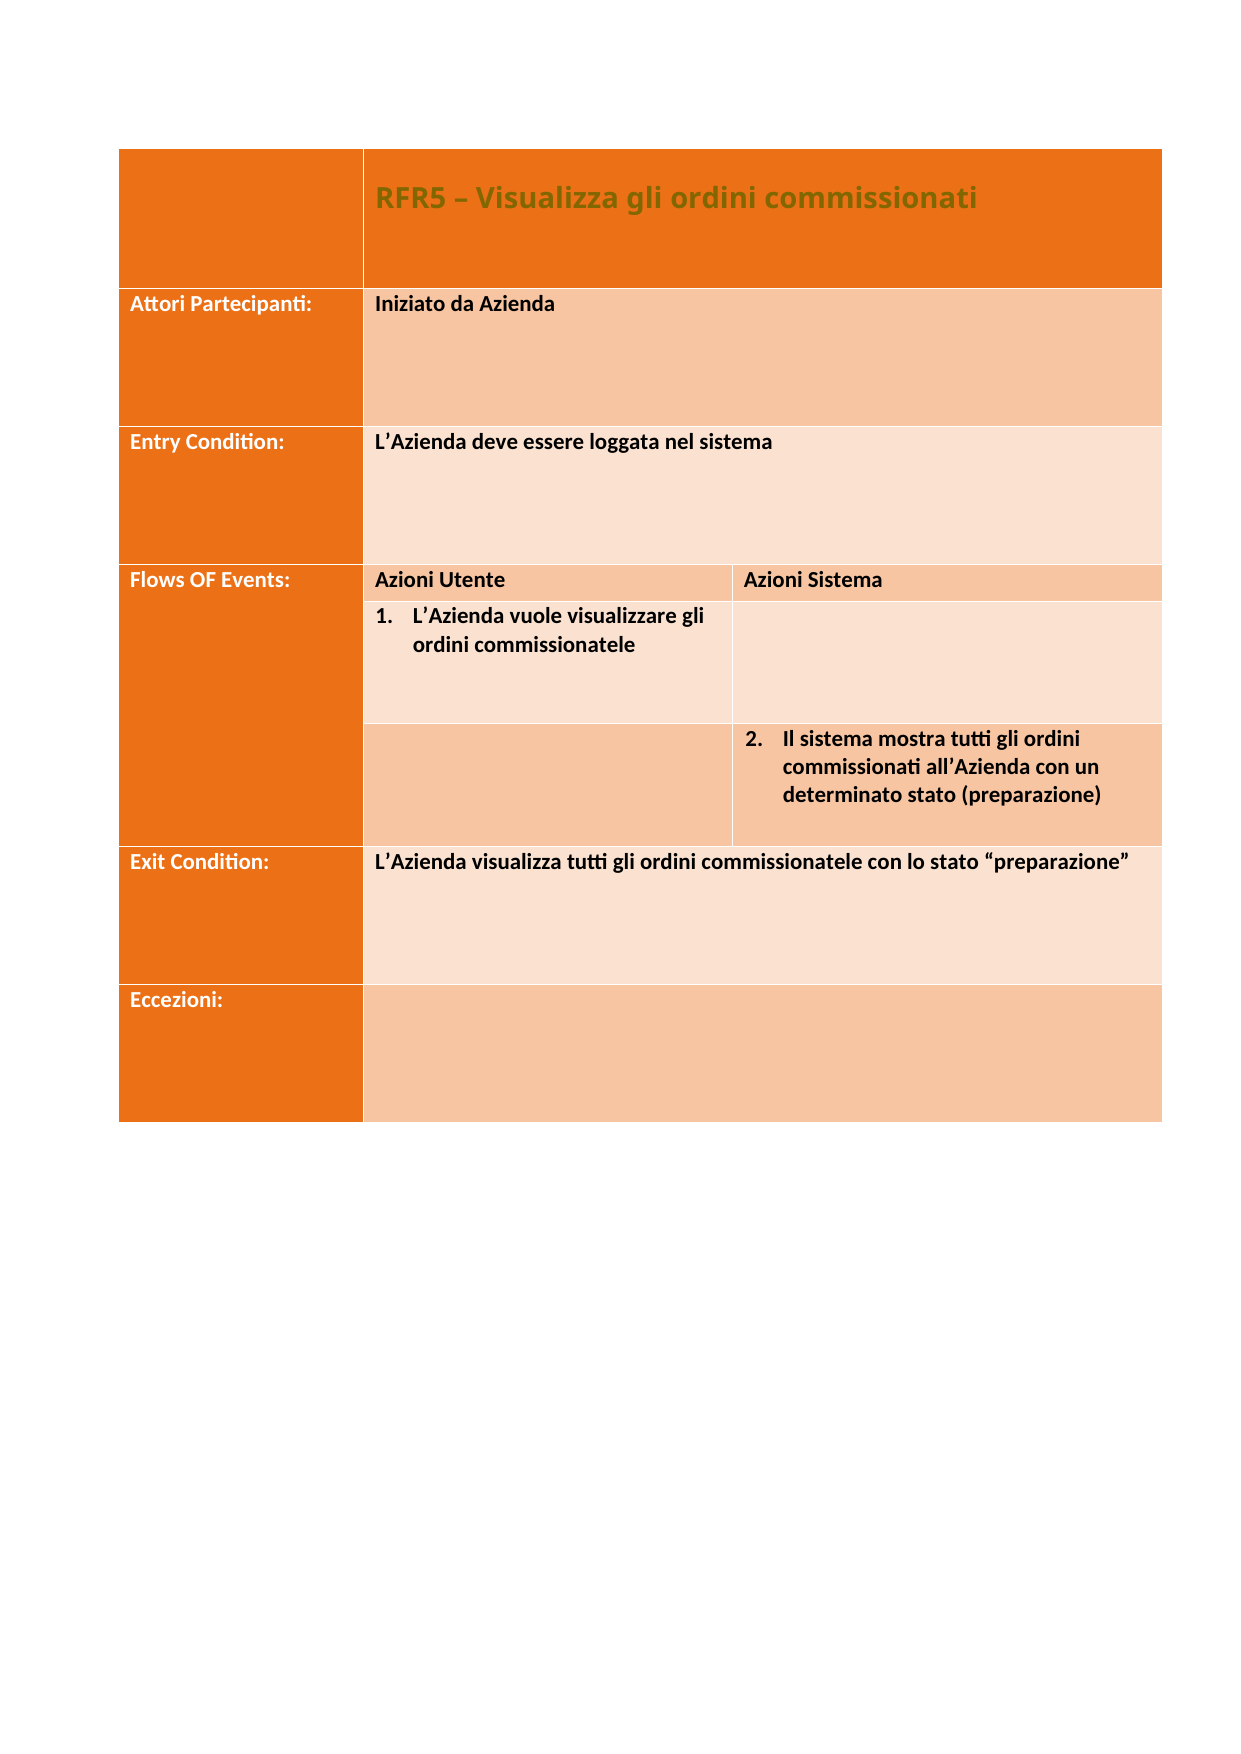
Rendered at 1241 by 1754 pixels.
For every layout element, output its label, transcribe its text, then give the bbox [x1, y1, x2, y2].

table_cell Il sistema mostra tutti gli ordini commissionati all’Azienda con un determinato stato (preparazione) [733, 724, 1162, 846]
table_cell [364, 985, 1162, 1122]
table_cell Iniziato da Azienda [364, 289, 1162, 426]
table_cell Eccezioni: [119, 985, 363, 1122]
table_cell [733, 602, 1162, 723]
table_cell [364, 724, 732, 846]
table_cell Azioni Sistema [733, 565, 1162, 601]
table_cell Attori Partecipanti: [119, 289, 363, 426]
table_cell Flows OF Events: [119, 565, 363, 846]
table_cell L’Azienda vuole visualizzare gli ordini commissionatele [364, 602, 732, 723]
table_cell L’Azienda deve essere loggata nel sistema [364, 427, 1162, 564]
table_cell Azioni Utente [364, 565, 732, 601]
table_header RFR5 – Visualizza gli ordini commissionati [364, 149, 1162, 288]
table_cell L’Azienda visualizza tutti gli ordini commissionatele con lo stato “preparazione” [364, 847, 1162, 984]
table_cell Entry Condition: [119, 427, 363, 564]
table_cell Exit Condition: [119, 847, 363, 984]
table_header [119, 149, 363, 288]
